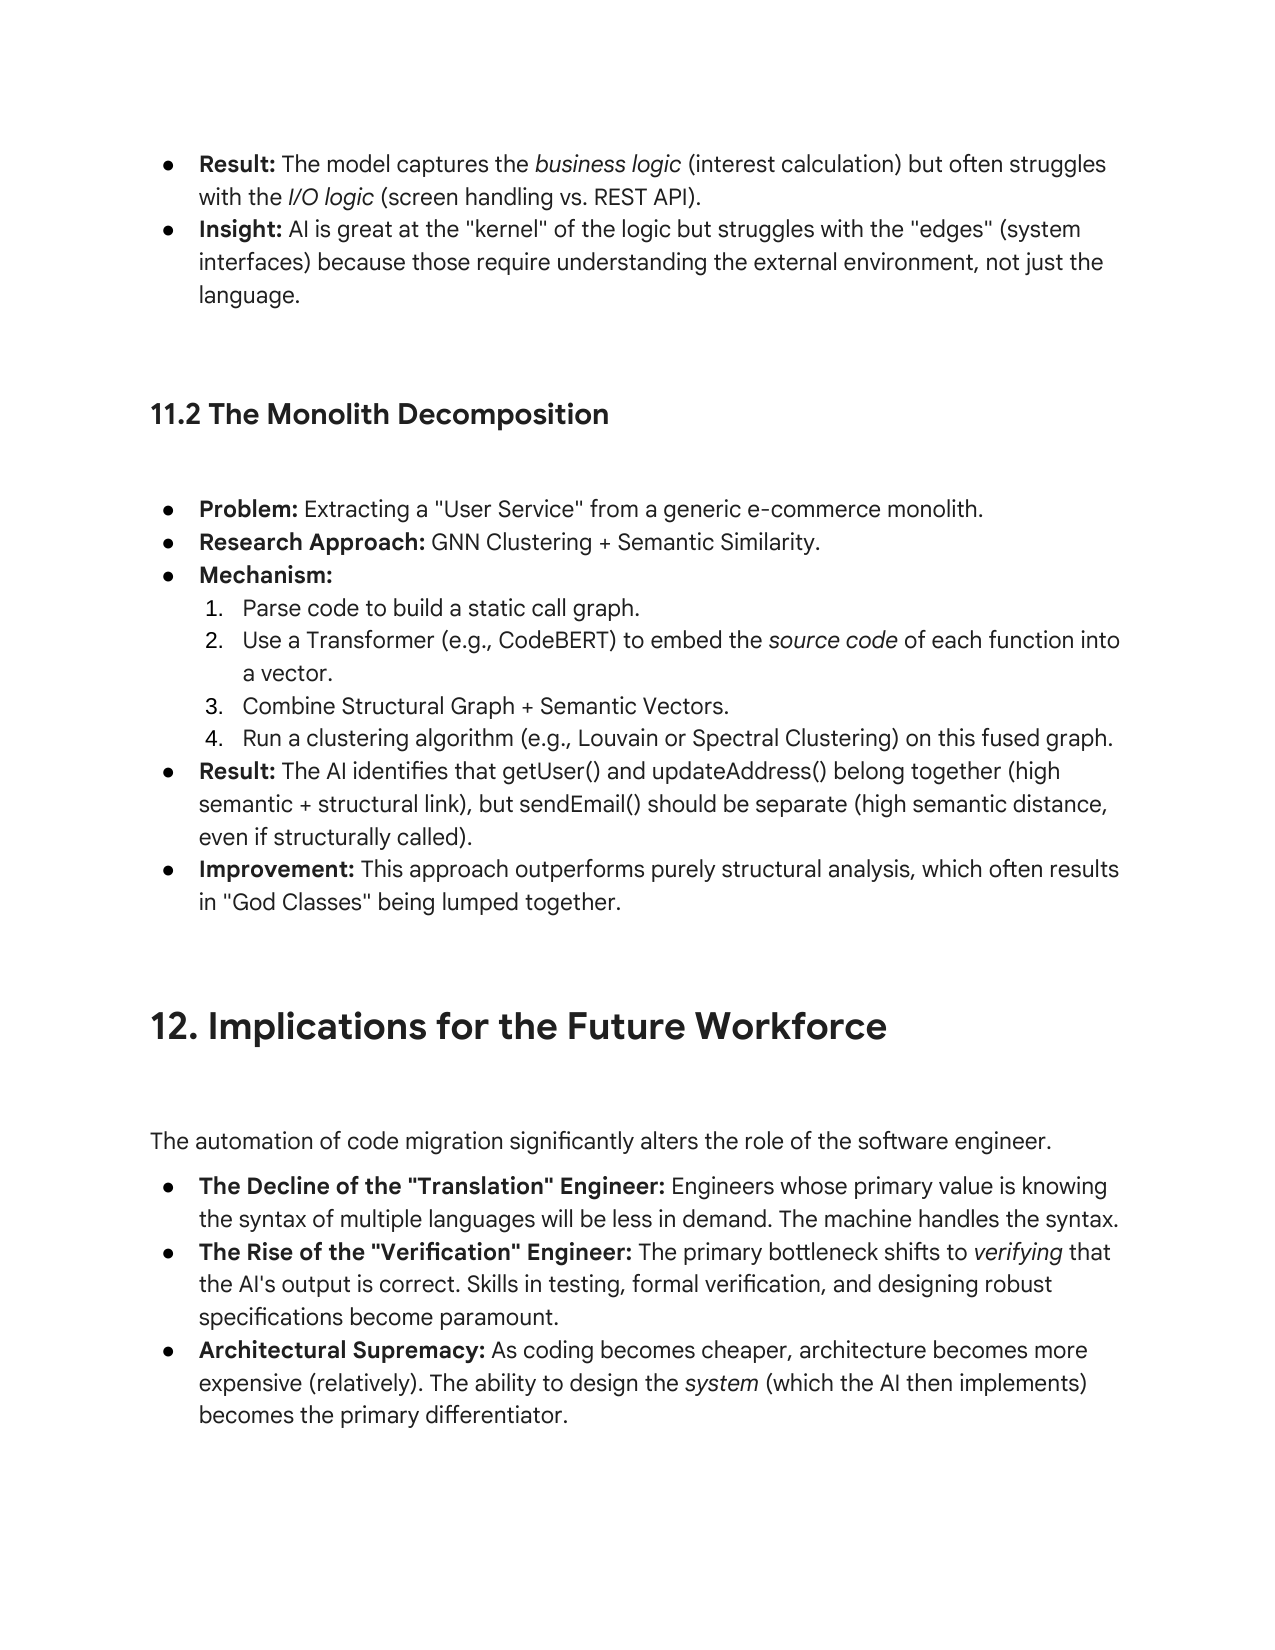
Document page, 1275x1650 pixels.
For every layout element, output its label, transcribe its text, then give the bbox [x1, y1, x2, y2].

list Run a clustering algorithm (e.g., Louvain or Spectral Clustering) on this fused graph. [205, 724, 1125, 753]
list Use a Transformer (e.g., CodeBERT) to embed the source code of each function into a vector. [205, 626, 1125, 688]
list Combine Structural Graph + Semantic Vectors. [205, 692, 1125, 721]
list The Decline of the "Translation" Engineer: Engineers whose primary value is knowing the syntax of multiple languages will be less in demand. The machine handles the syntax. [161, 1172, 1125, 1234]
list Insight: AI is great at the "kernel" of the logic but struggles with the "edges" (system interfaces) because those require understanding the external environment, not just the language. [161, 215, 1125, 309]
list Research Approach: GNN Clustering + Semantic Similarity. [161, 528, 1125, 557]
list Result: The model captures the business logic (interest calculation) but often struggles with the I/O logic (screen handling vs. REST API). [161, 150, 1125, 211]
subtitle 12. Implications for the Future Workforce [150, 1003, 1125, 1051]
list Problem: Extracting a "User Service" from a generic e-commerce monolith. [161, 496, 1125, 524]
list Parse code to build a static call graph. [205, 594, 1125, 622]
list Mechanism: [161, 561, 1125, 590]
list Improvement: This approach outperforms purely structural analysis, which often results in "God Classes" being lumped together. [161, 855, 1125, 917]
subtitle 11.2 The Monolith Decomposition [150, 396, 1125, 433]
list The Rise of the "Verification" Engineer: The primary bottleneck shifts to verifying that the AI's output is correct. Skills in testing, formal verification, and designing robust specifications become paramount. [161, 1238, 1125, 1332]
list Result: The AI identifies that getUser() and updateAddress() belong together (high semantic + structural link), but sendEmail() should be separate (high semantic distance, even if structurally called). [161, 757, 1125, 851]
list Architectural Supremacy: As coding becomes cheaper, architecture becomes more expensive (relatively). The ability to design the system (which the AI then implements) becomes the primary differentiator. [161, 1336, 1125, 1430]
text The automation of code migration significantly alters the role of the software engineer. [150, 1127, 1125, 1156]
